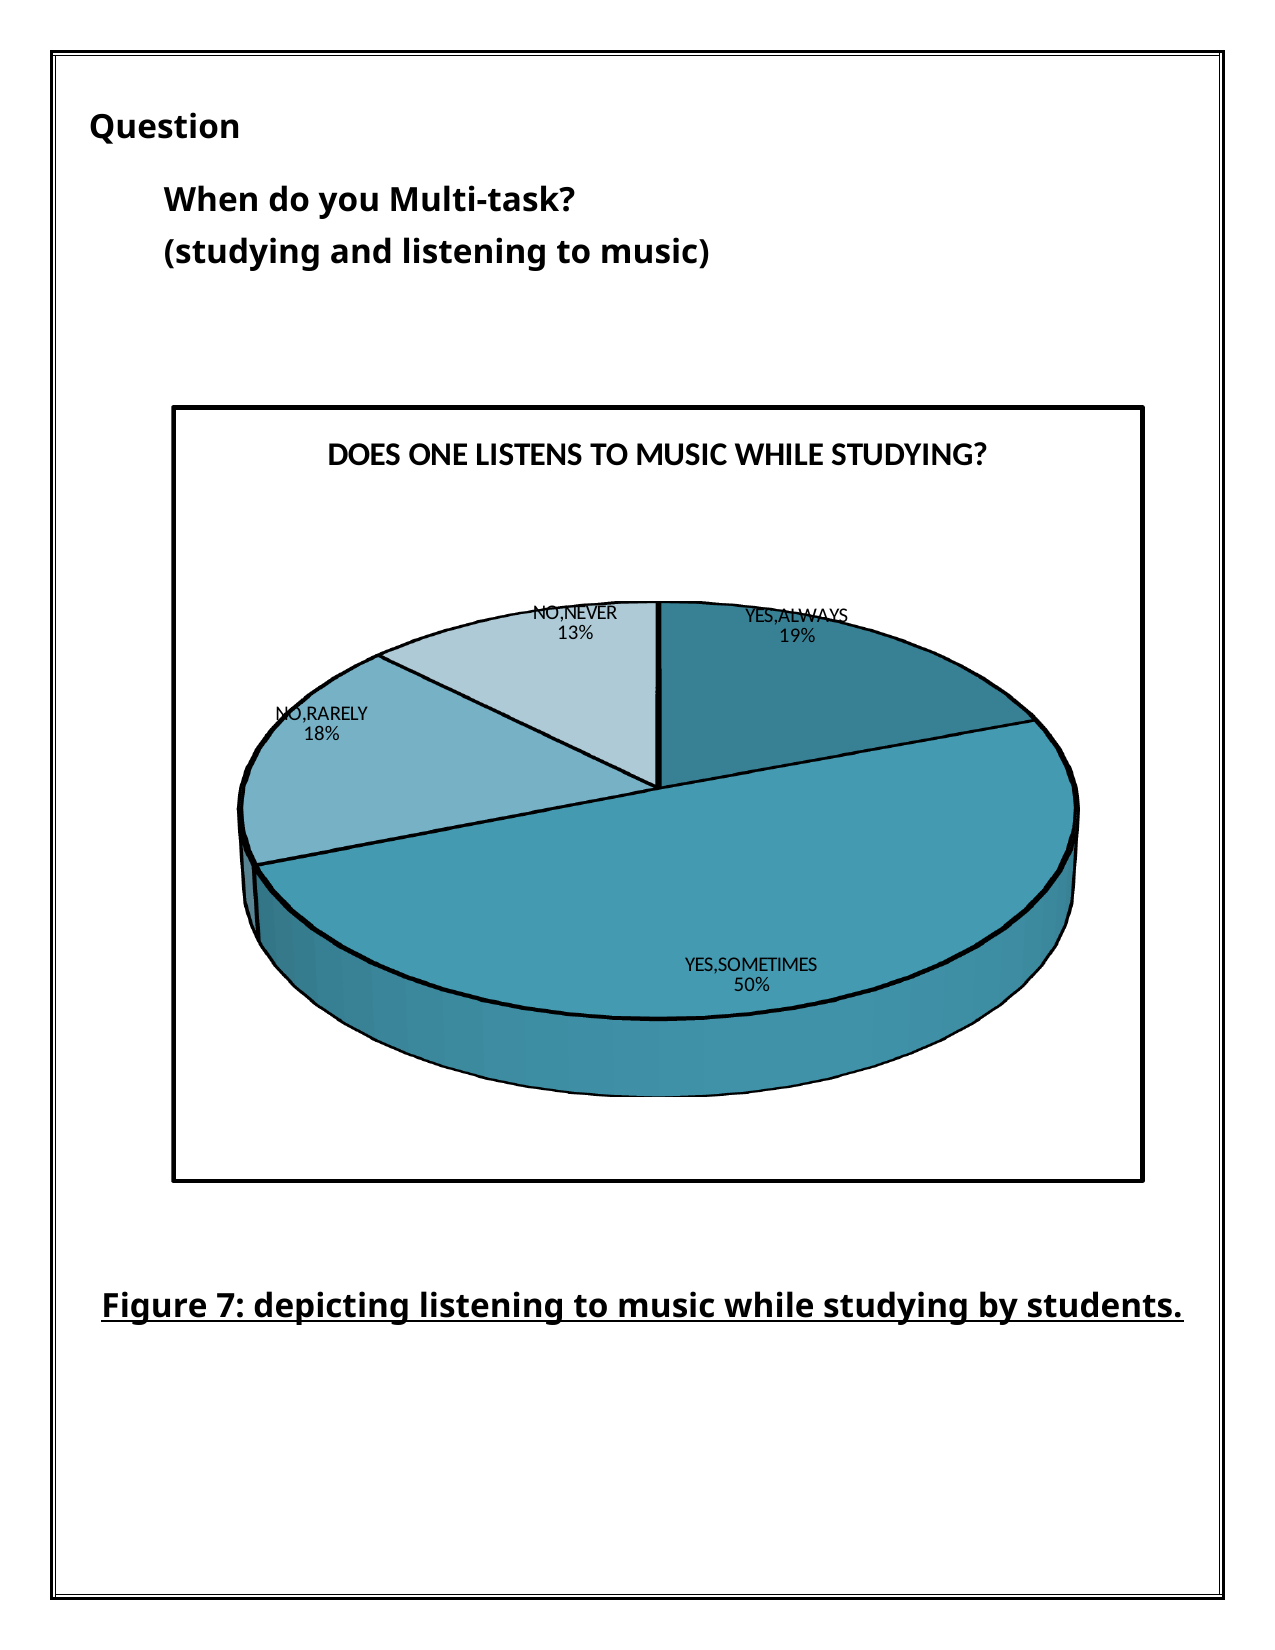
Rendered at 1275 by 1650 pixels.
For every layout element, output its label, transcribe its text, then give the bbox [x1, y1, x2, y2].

text Figure 7: depicting listening to music while studying by students. [89, 1281, 1196, 1327]
list (studying and listening to music) [164, 228, 1196, 273]
text Question [89, 103, 1196, 148]
list When do you Multi-task? [164, 176, 1196, 221]
